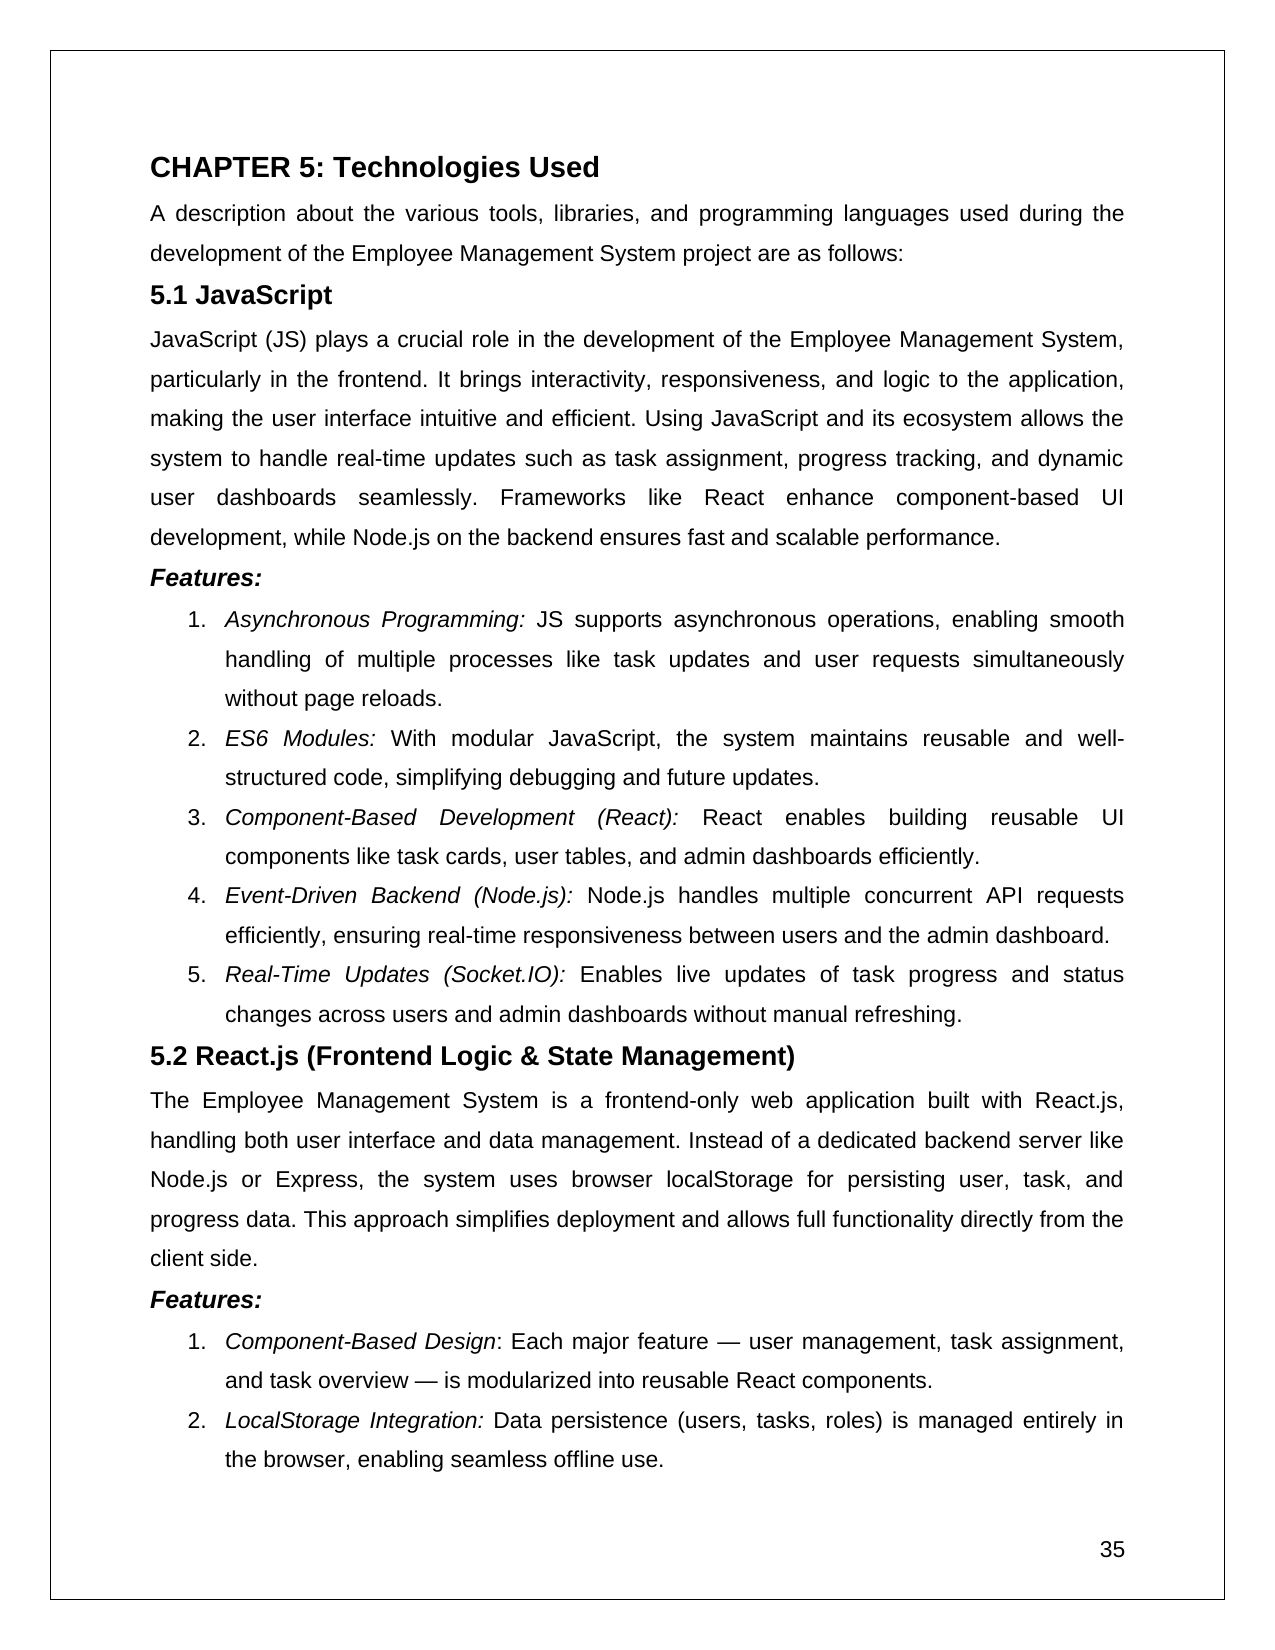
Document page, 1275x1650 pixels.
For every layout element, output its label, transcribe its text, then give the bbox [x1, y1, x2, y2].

text The Employee Management System is a frontend-only web application built with React.js, handling both user interface and data management. Instead of a dedicated backend server like Node.js or Express, the system uses browser localStorage for persisting user, task, and progress data. This approach simplifies deployment and allows full functionality directly from the client side. [150, 1087, 1125, 1272]
subtitle 5.2 React.js (Frontend Logic & State Management) [150, 1040, 1125, 1072]
list Component-Based Development (React): React enables building reusable UI components like task cards, user tables, and admin dashboards efficiently. [187, 803, 1125, 869]
list Asynchronous Programming: JS supports asynchronous operations, enabling smooth handling of multiple processes like task updates and user requests simultaneously without page reloads. [187, 606, 1125, 711]
text JavaScript (JS) plays a crucial role in the development of the Employee Management System, particularly in the frontend. It brings interactivity, responsiveness, and logic to the application, making the user interface intuitive and efficient. Using JavaScript and its ecosystem allows the system to handle real-time updates such as task assignment, progress tracking, and dynamic user dashboards seamlessly. Frameworks like React enhance component-based UI development, while Node.js on the backend ensures fast and scalable performance. [150, 326, 1125, 550]
subtitle 5.1 JavaScript [150, 279, 1125, 311]
text A description about the various tools, libraries, and programming languages used during the development of the Employee Management System project are as follows: [150, 200, 1125, 266]
text Features: [150, 563, 1125, 592]
list Event-Driven Backend (Node.js): Node.js handles multiple concurrent API requests efficiently, ensuring real-time responsiveness between users and the admin dashboard. [187, 882, 1125, 948]
list ES6 Modules: With modular JavaScript, the system maintains reusable and well-structured code, simplifying debugging and future updates. [187, 724, 1125, 790]
list Component-Based Design: Each major feature — user management, task assignment, and task overview — is modularized into reusable React components. [187, 1328, 1125, 1394]
subtitle CHAPTER 5: Technologies Used [150, 150, 1125, 183]
text Features: [150, 1285, 1125, 1313]
list Real-Time Updates (Socket.IO): Enables live updates of task progress and status changes across users and admin dashboards without manual refreshing. [187, 961, 1125, 1027]
list LocalStorage Integration: Data persistence (users, tasks, roles) is managed entirely in the browser, enabling seamless offline use. [187, 1407, 1125, 1473]
